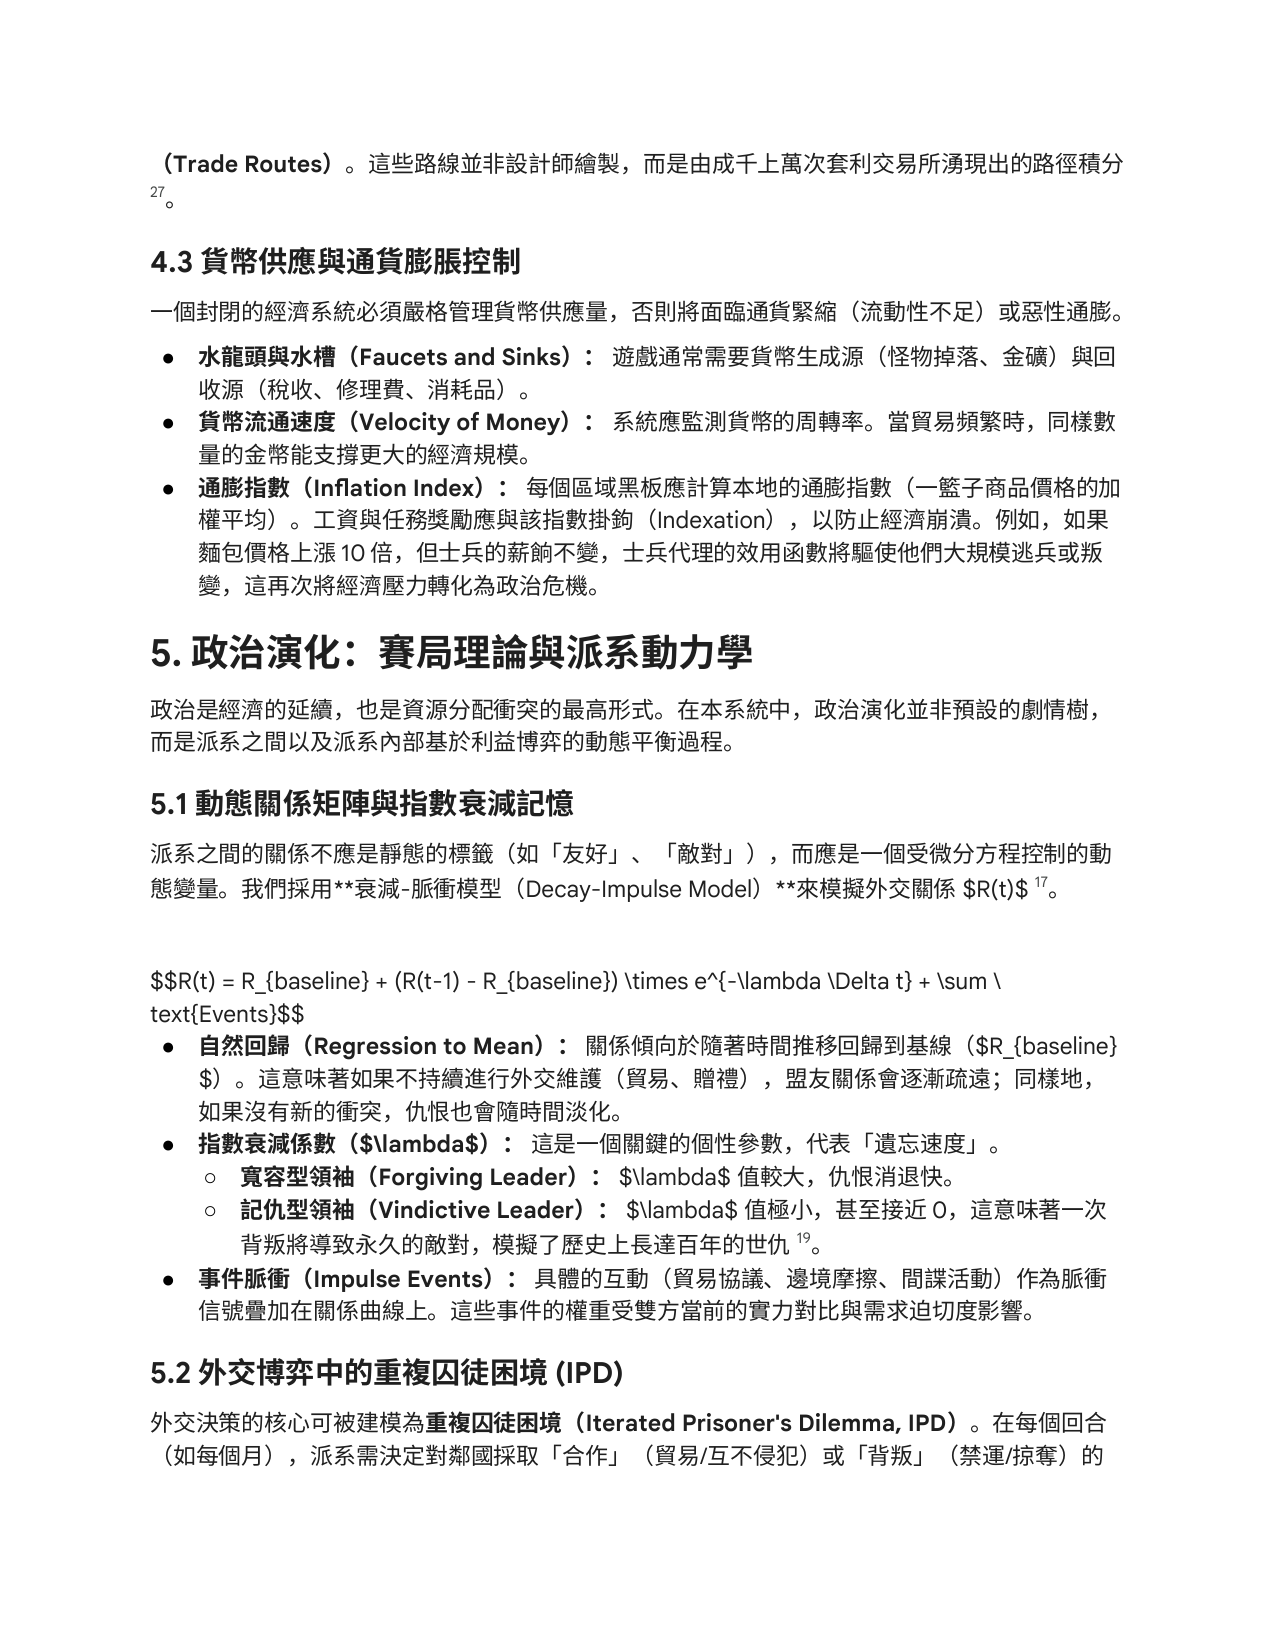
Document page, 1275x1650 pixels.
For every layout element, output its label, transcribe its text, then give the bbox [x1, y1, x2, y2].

list 指數衰減係數（$\lambda$）： 這是一個關鍵的個性參數，代表「遺忘速度」。 [161, 1131, 1125, 1159]
list 事件脈衝（Impulse Events）： 具體的互動（貿易協議、邊境摩擦、間諜活動）作為脈衝信號疊加在關係曲線上。這些事件的權重受雙方當前的實力對比與需求迫切度影響。 [161, 1265, 1125, 1326]
subtitle 5. 政治演化：賽局理論與派系動力學 [150, 630, 1125, 677]
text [150, 1409, 1125, 1471]
subtitle 5.2 外交博弈中的重複囚徒困境 (IPD) [150, 1355, 1125, 1392]
text $$R(t) = R_{baseline} + (R(t-1) - R_{baseline}) \times e^{-\lambda \Delta t} + \sum \text{Events}$$ [150, 967, 1125, 1028]
list 水龍頭與水槽（Faucets and Sinks）： 遊戲通常需要貨幣生成源（怪物掉落、金礦）與回收源（稅收、修理費、消耗品）。 [161, 343, 1125, 405]
text 派系之間的關係不應是靜態的標籤（如「友好」、「敵對」），而應是一個受微分方程控制的動態變量。我們採用**衰減-脈衝模型（Decay-Impulse Model）**來模擬外交關係 $R(t)$ 17。 [150, 841, 1125, 905]
list 寬容型領袖（Forgiving Leader）： $\lambda$ 值較大，仇恨消退快。 [203, 1163, 1125, 1192]
list 通膨指數（Inflation Index）： 每個區域黑板應計算本地的通膨指數（一籃子商品價格的加權平均）。工資與任務獎勵應與該指數掛鉤（Indexation），以防止經濟崩潰。例如，如果麵包價格上漲10倍，但士兵的薪餉不變，士兵代理的效用函數將驅使他們大規模逃兵或叛變，這再次將經濟壓力轉化為政治危機。 [161, 474, 1125, 601]
list 貨幣流通速度（Velocity of Money）： 系統應監測貨幣的周轉率。當貿易頻繁時，同樣數量的金幣能支撐更大的經濟規模。 [161, 409, 1125, 470]
subtitle 5.1 動態關係矩陣與指數衰減記憶 [150, 786, 1125, 823]
list 記仇型領袖（Vindictive Leader）： $\lambda$ 值極小，甚至接近0，這意味著一次背叛將導致永久的敵對，模擬了歷史上長達百年的世仇 19。 [203, 1196, 1125, 1261]
text 政治是經濟的延續，也是資源分配衝突的最高形式。在本系統中，政治演化並非預設的劇情樹，而是派系之間以及派系內部基於利益博弈的動態平衡過程。 [150, 696, 1125, 757]
text 一個封閉的經濟系統必須嚴格管理貨幣供應量，否則將面臨通貨緊縮（流動性不足）或惡性通膨。 [150, 298, 1125, 327]
list 自然回歸（Regression to Mean）： 關係傾向於隨著時間推移回歸到基線（$R_{baseline}$）。這意味著如果不持續進行外交維護（貿易、贈禮），盟友關係會逐漸疏遠；同樣地，如果沒有新的衝突，仇恨也會隨時間淡化。 [161, 1032, 1125, 1127]
subtitle 4.3 貨幣供應與通貨膨脹控制 [150, 244, 1125, 280]
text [150, 150, 1125, 214]
